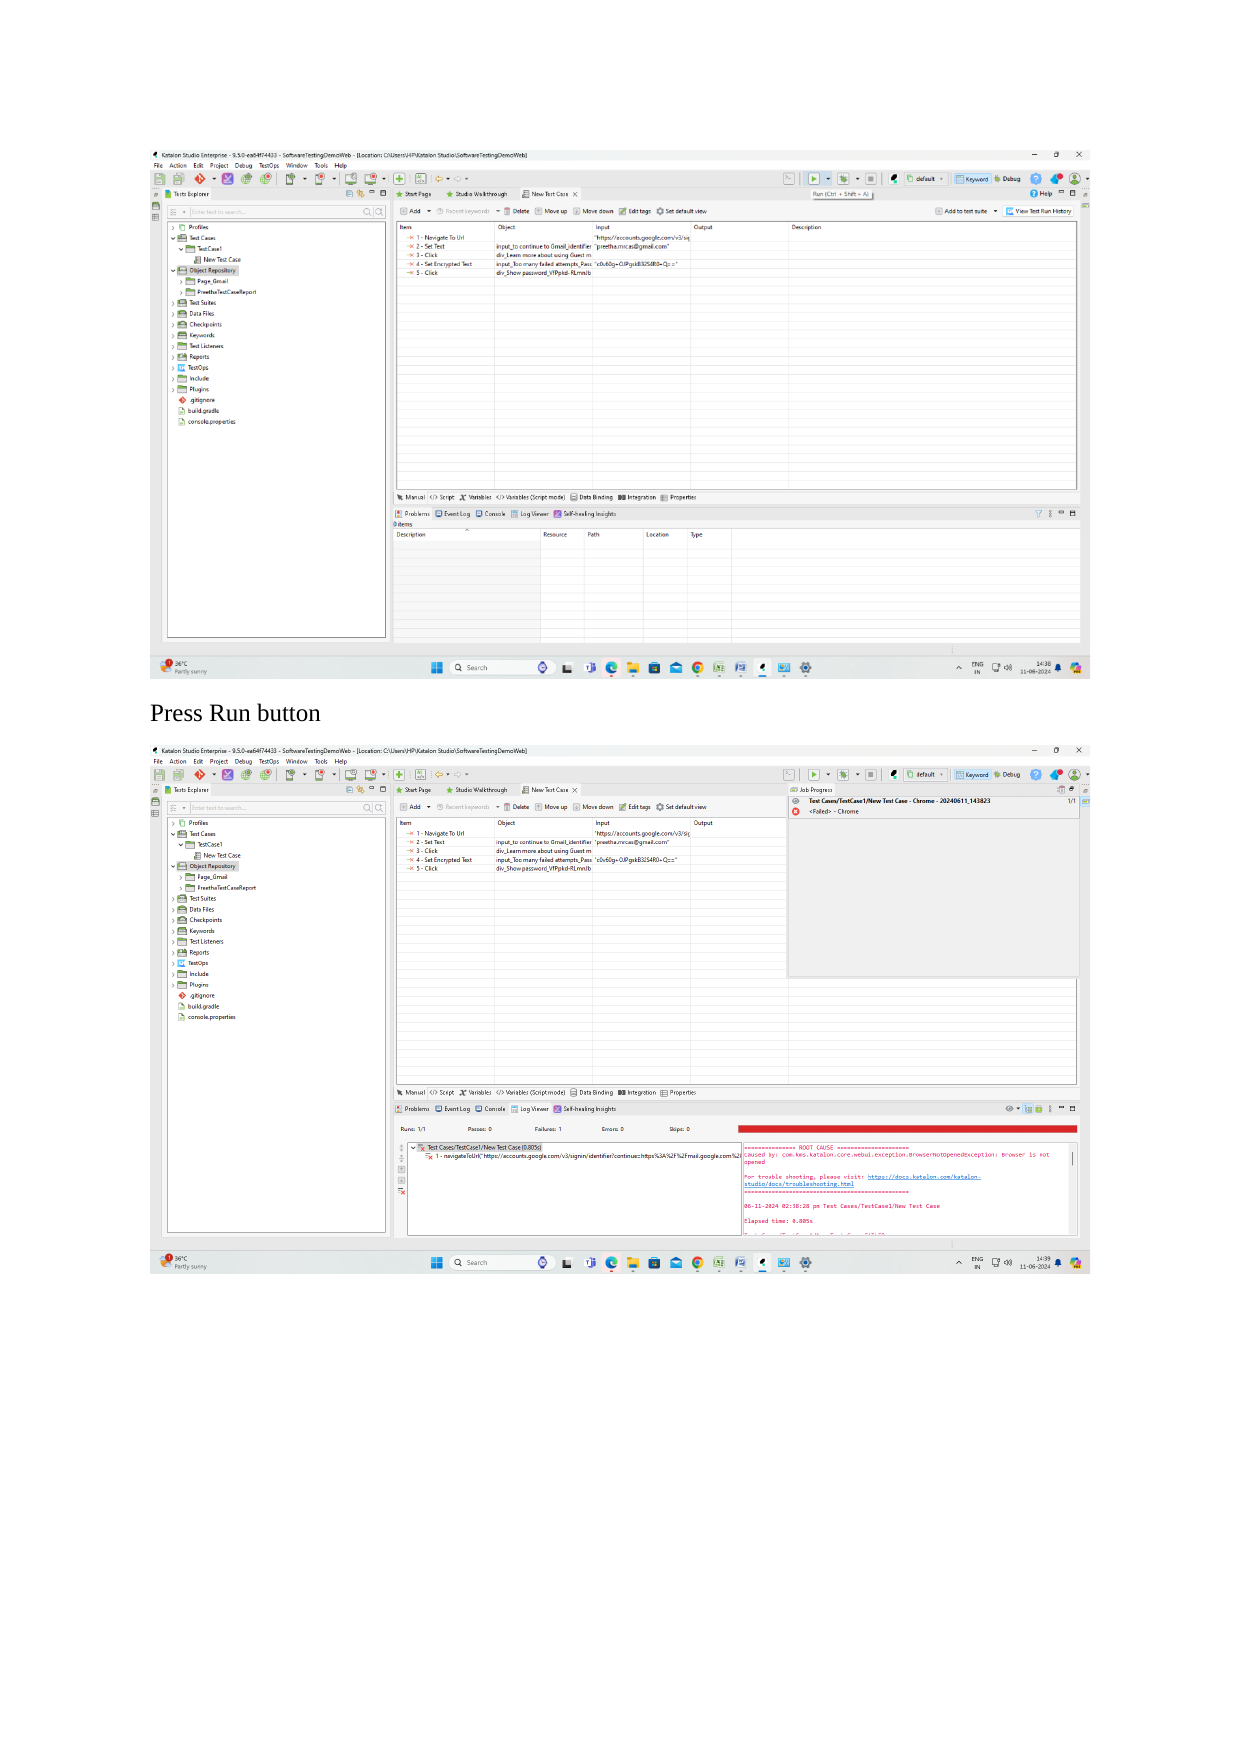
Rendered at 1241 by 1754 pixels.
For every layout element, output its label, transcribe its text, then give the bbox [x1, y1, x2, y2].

picture [150, 150, 1091, 679]
picture [150, 745, 1091, 1274]
text Press Run button [150, 698, 1090, 726]
